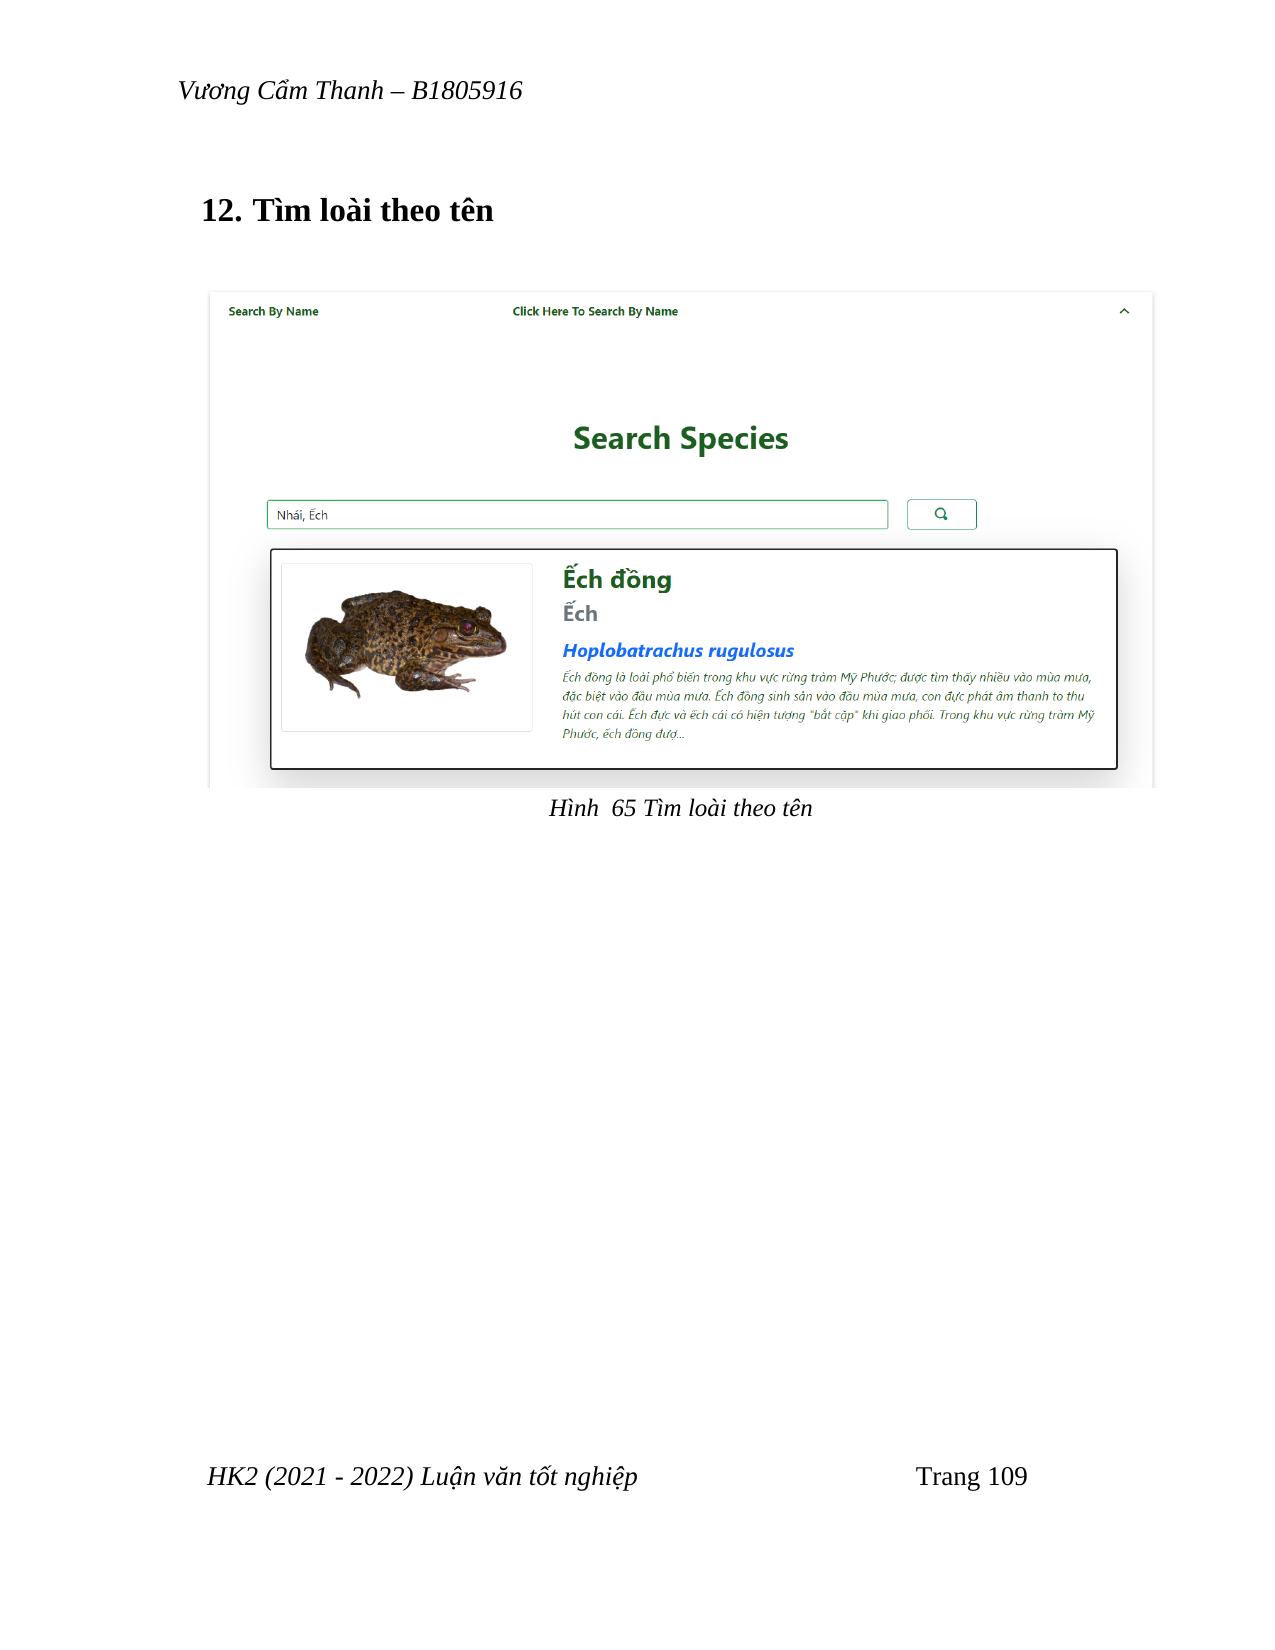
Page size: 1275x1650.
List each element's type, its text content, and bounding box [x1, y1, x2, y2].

picture [207, 290, 1158, 788]
subtitle Tìm loài theo tên [201, 190, 1157, 228]
